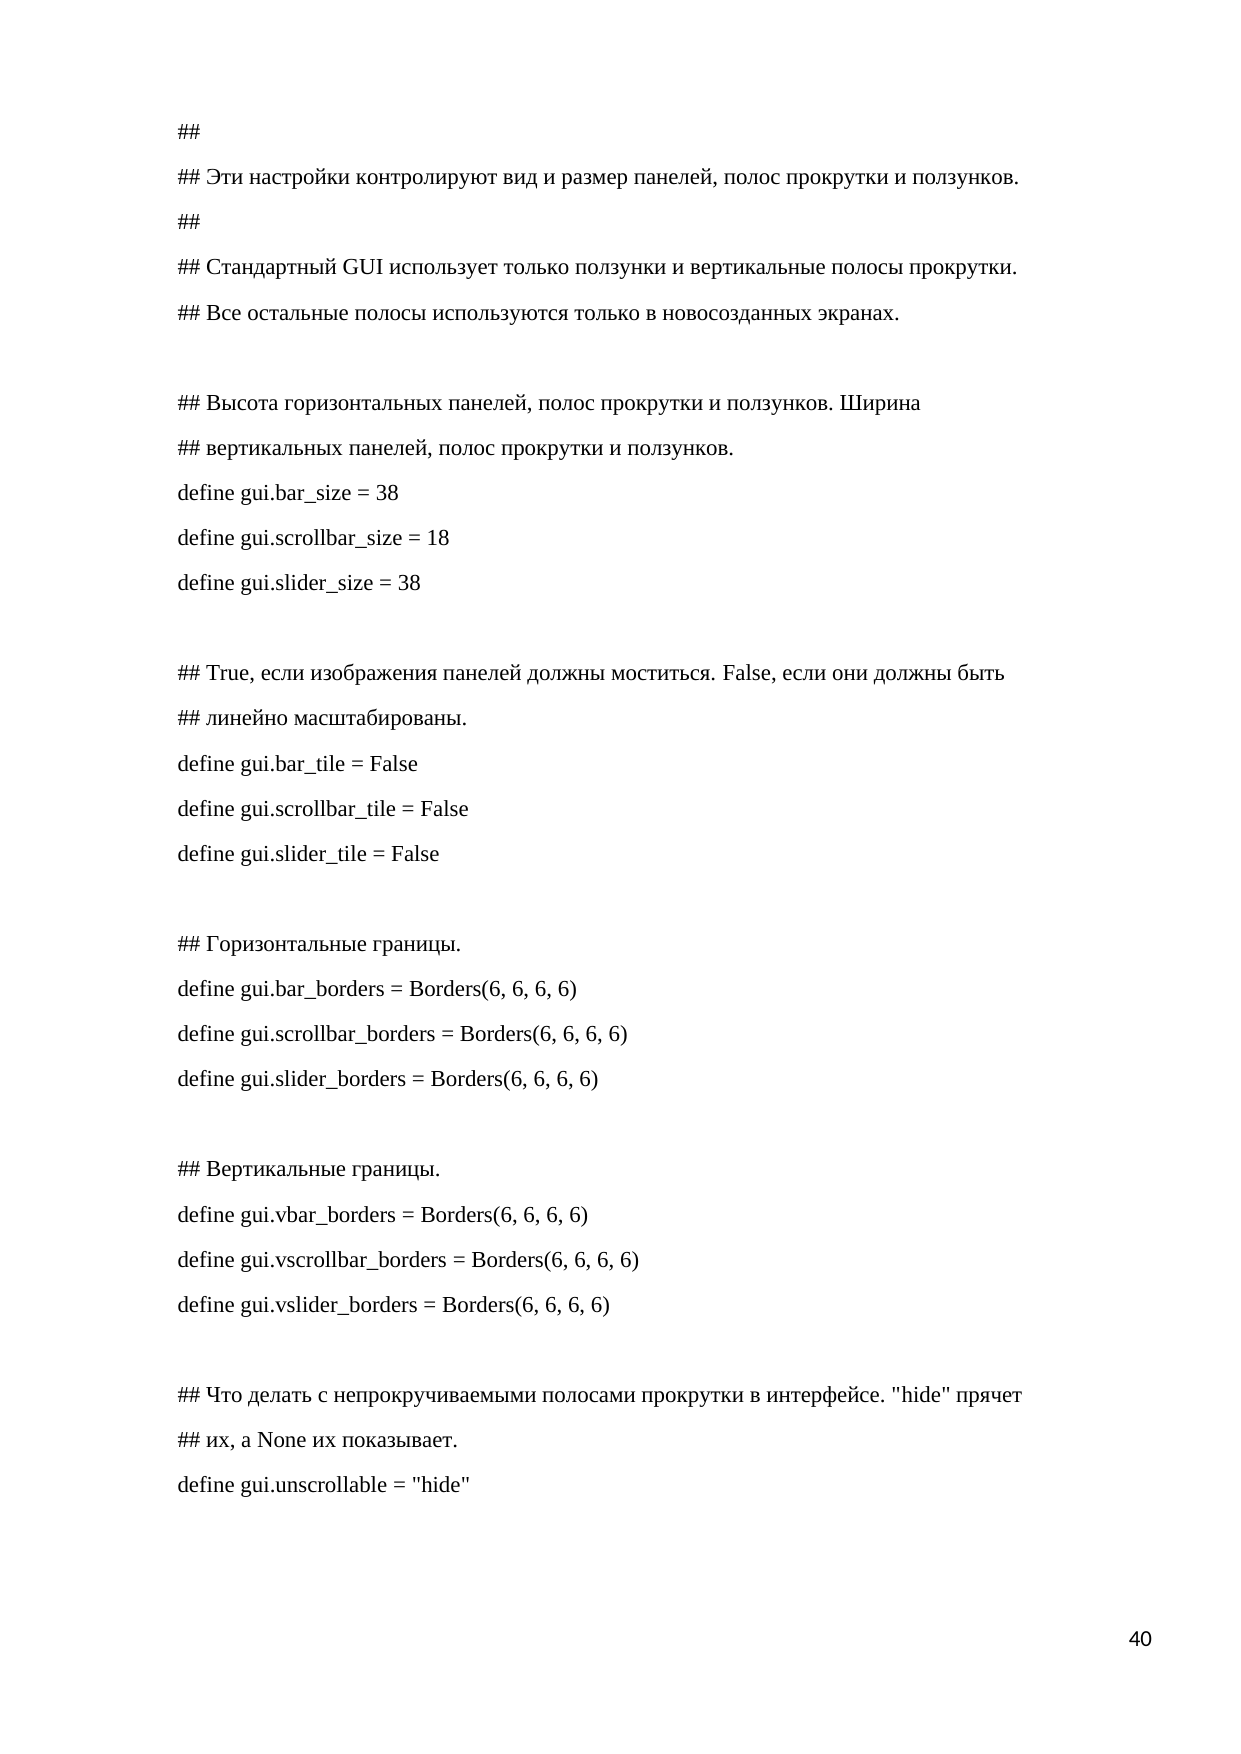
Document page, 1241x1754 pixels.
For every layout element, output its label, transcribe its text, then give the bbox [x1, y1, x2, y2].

text ## Стандартный GUI использует только ползунки и вертикальные полосы прокрутки. [177, 253, 1152, 280]
text ## True, если изображения панелей должны моститься. False, если они должны быть [177, 659, 1152, 686]
text define gui.bar_size = 38 [177, 479, 1152, 505]
text ## Что делать с непрокручиваемыми полосами прокрутки в интерфейсе. "hide" прячет [177, 1381, 1152, 1407]
text ## [177, 208, 1152, 235]
text ## вертикальных панелей, полос прокрутки и ползунков. [177, 434, 1152, 460]
text define gui.scrollbar_borders = Borders(6, 6, 6, 6) [177, 1020, 1152, 1047]
text define gui.unscrollable = "hide" [177, 1471, 1152, 1498]
text ## их, а None их показывает. [177, 1426, 1152, 1452]
text define gui.scrollbar_size = 18 [177, 524, 1152, 550]
text ## линейно масштабированы. [177, 704, 1152, 731]
text ## Высота горизонтальных панелей, полос прокрутки и ползунков. Ширина [177, 389, 1152, 415]
text define gui.slider_borders = Borders(6, 6, 6, 6) [177, 1065, 1152, 1092]
text define gui.slider_size = 38 [177, 569, 1152, 596]
text ## Эти настройки контролируют вид и размер панелей, полос прокрутки и ползунков. [177, 163, 1152, 189]
text define gui.vbar_borders = Borders(6, 6, 6, 6) [177, 1201, 1152, 1227]
text define gui.scrollbar_tile = False [177, 795, 1152, 821]
text define gui.bar_borders = Borders(6, 6, 6, 6) [177, 975, 1152, 1001]
text define gui.vscrollbar_borders = Borders(6, 6, 6, 6) [177, 1246, 1152, 1272]
text define gui.vslider_borders = Borders(6, 6, 6, 6) [177, 1291, 1152, 1317]
text ## Все остальные полосы используются только в новосозданных экранах. [177, 298, 1152, 325]
text define gui.bar_tile = False [177, 749, 1152, 776]
text ## Горизонтальные границы. [177, 930, 1152, 956]
text define gui.slider_tile = False [177, 840, 1152, 866]
text ## Вертикальные границы. [177, 1156, 1152, 1182]
text ## [177, 118, 1152, 144]
